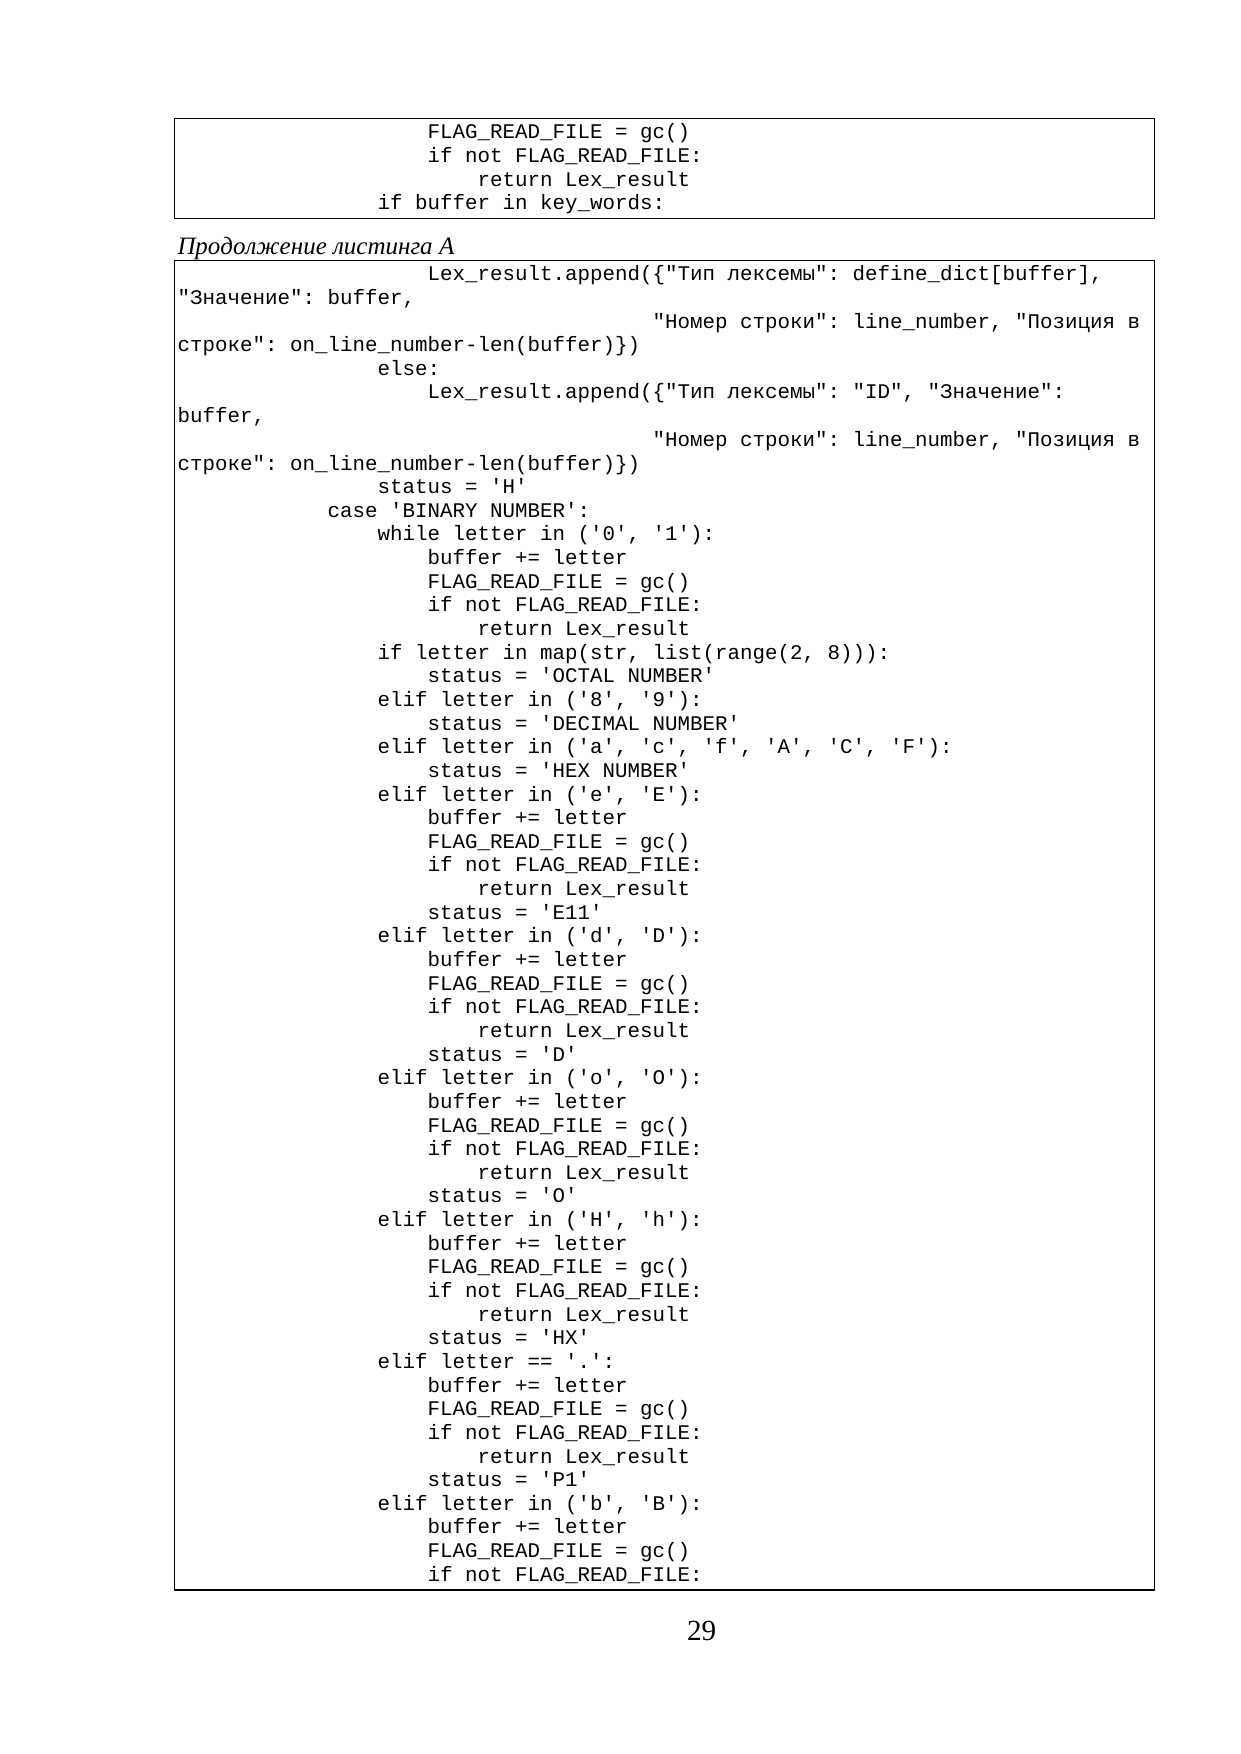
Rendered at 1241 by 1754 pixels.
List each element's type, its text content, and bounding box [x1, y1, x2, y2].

text case 'BINARY NUMBER': [177, 500, 1152, 523]
text if not FLAG_READ_FILE: [177, 996, 1152, 1020]
text "Номер строки": line_number, "Позиция в строке": on_line_number-len(buffer)}) [177, 429, 1152, 476]
text FLAG_READ_FILE = gc() [177, 1114, 1152, 1138]
text if buffer in key_words: [175, 189, 1154, 218]
text FLAG_READ_FILE = gc() [175, 119, 1154, 145]
text FLAG_READ_FILE = gc() [177, 831, 1152, 854]
text FLAG_READ_FILE = gc() [177, 571, 1152, 594]
text elif letter in ('o', 'O'): [177, 1067, 1152, 1091]
text if not FLAG_READ_FILE: [177, 854, 1152, 878]
text elif letter in ('e', 'E'): [177, 783, 1152, 807]
text FLAG_READ_FILE = gc() [177, 1540, 1152, 1561]
text status = 'HEX NUMBER' [177, 760, 1152, 783]
text elif letter in ('8', '9'): [177, 689, 1152, 713]
text if not FLAG_READ_FILE: [177, 145, 1152, 168]
text elif letter in ('H', 'h'): [177, 1209, 1152, 1233]
text "Номер строки": line_number, "Позиция в строке": on_line_number-len(buffer)}) [177, 311, 1152, 358]
text if not FLAG_READ_FILE: [177, 1422, 1152, 1446]
text elif letter in ('a', 'c', 'f', 'A', 'C', 'F'): [177, 736, 1152, 760]
text else: [177, 358, 1152, 382]
text status = 'E11' [177, 902, 1152, 925]
text status = 'OCTAL NUMBER' [177, 665, 1152, 689]
text return Lex_result [177, 1020, 1152, 1044]
text if letter in map(str, list(range(2, 8))): [177, 642, 1152, 665]
text elif letter in ('b', 'B'): [177, 1493, 1152, 1517]
text if not FLAG_READ_FILE: [177, 594, 1152, 618]
text status = 'HX' [177, 1327, 1152, 1351]
text buffer += letter [177, 1517, 1152, 1540]
text return Lex_result [177, 1446, 1152, 1469]
text Продолжение листинга А [177, 231, 1152, 260]
text status = 'D' [177, 1044, 1152, 1067]
text elif letter == '.': [177, 1351, 1152, 1375]
text return Lex_result [177, 1162, 1152, 1186]
text FLAG_READ_FILE = gc() [177, 1398, 1152, 1422]
text buffer += letter [177, 949, 1152, 973]
text elif letter in ('d', 'D'): [177, 925, 1152, 949]
text return Lex_result [177, 618, 1152, 642]
text Lex_result.append({"Тип лексемы": "ID", "Значение": buffer, [177, 382, 1152, 429]
text return Lex_result [177, 1304, 1152, 1327]
text status = 'DECIMAL NUMBER' [177, 713, 1152, 736]
text while letter in ('0', '1'): [177, 523, 1152, 547]
text buffer += letter [177, 1233, 1152, 1256]
text status = 'H' [177, 476, 1152, 500]
text return Lex_result [177, 168, 1152, 189]
text status = 'P1' [177, 1469, 1152, 1493]
text Lex_result.append({"Тип лексемы": define_dict[buffer], "Значение": buffer, [175, 261, 1154, 311]
text buffer += letter [177, 1091, 1152, 1114]
text if not FLAG_READ_FILE: [177, 1138, 1152, 1162]
text buffer += letter [177, 547, 1152, 571]
text buffer += letter [177, 807, 1152, 831]
text status = 'O' [177, 1186, 1152, 1209]
text FLAG_READ_FILE = gc() [177, 973, 1152, 996]
text if not FLAG_READ_FILE: [175, 1561, 1154, 1589]
text buffer += letter [177, 1375, 1152, 1398]
text FLAG_READ_FILE = gc() [177, 1256, 1152, 1280]
text return Lex_result [177, 878, 1152, 902]
text if not FLAG_READ_FILE: [177, 1280, 1152, 1304]
